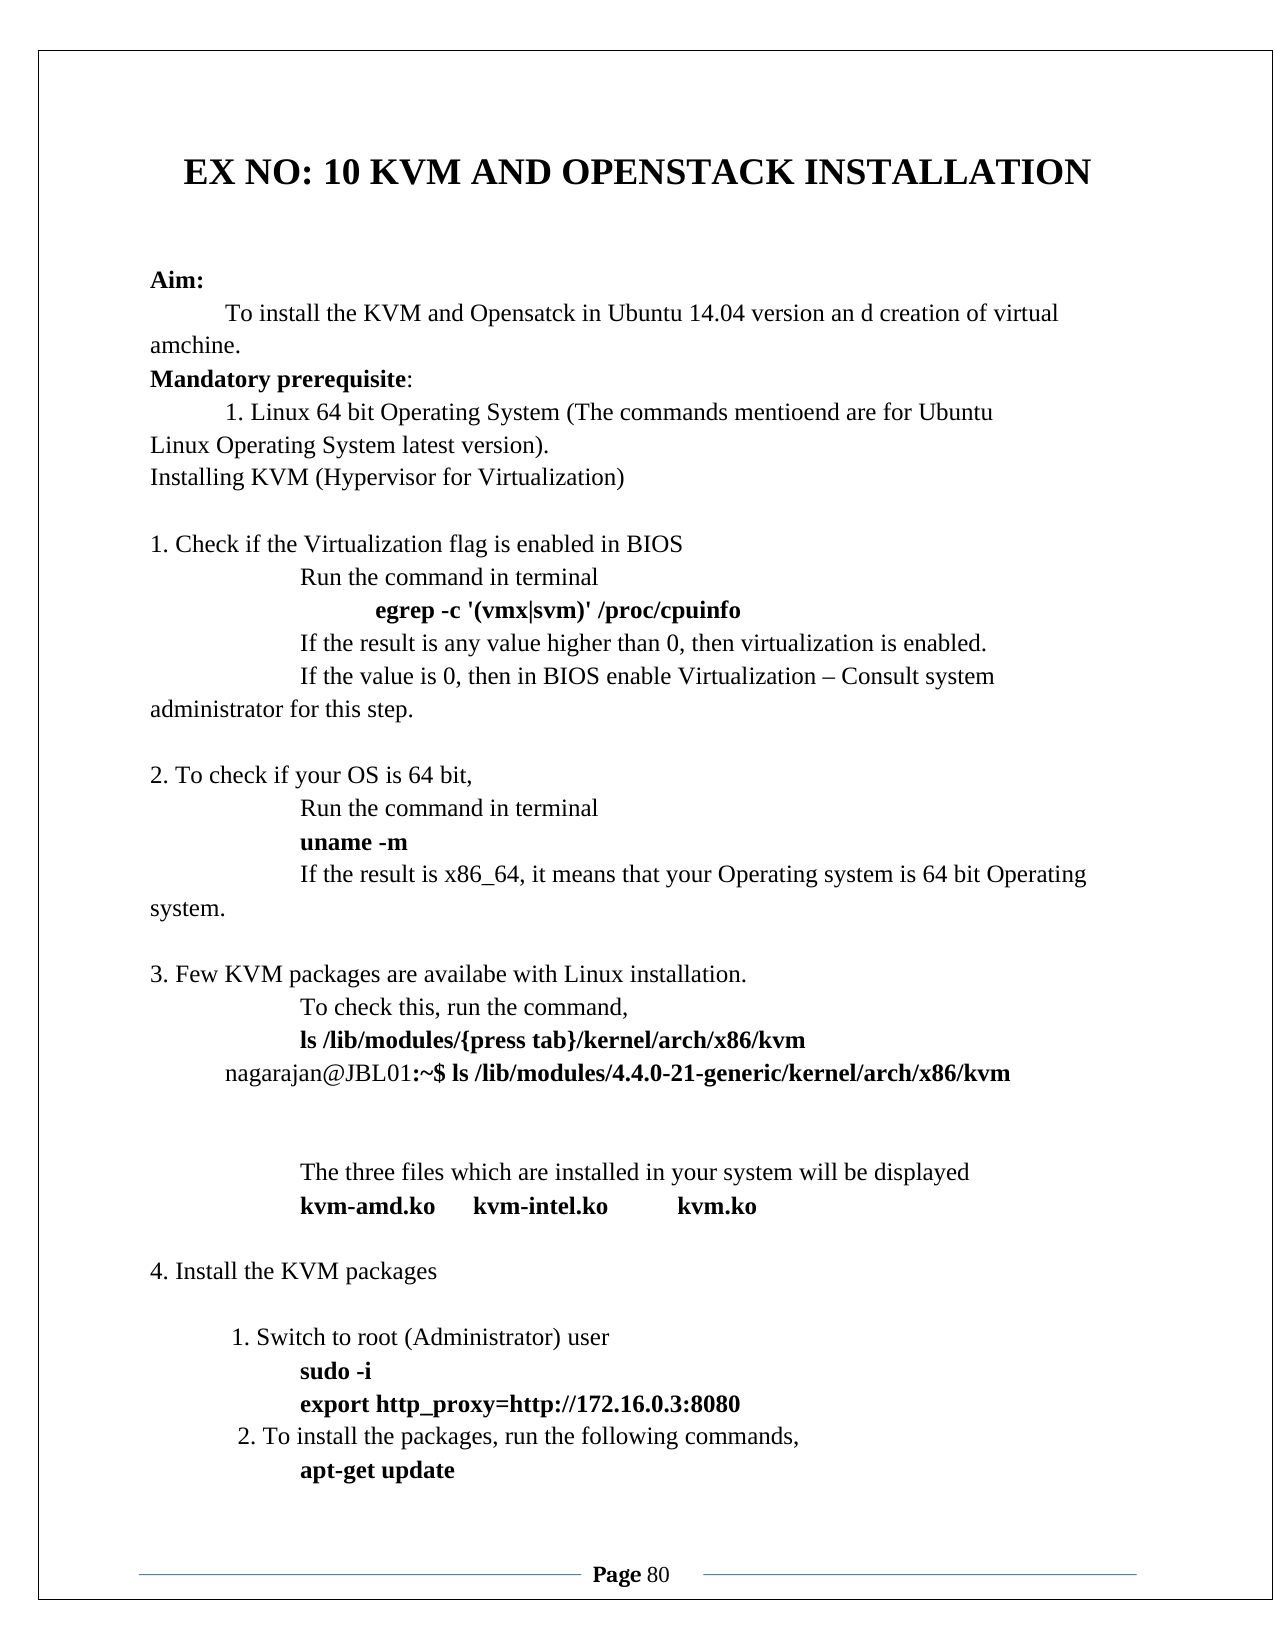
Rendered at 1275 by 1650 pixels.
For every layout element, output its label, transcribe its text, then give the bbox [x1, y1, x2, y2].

subtitle egrep -c '(vmx|svm)' /proc/cpuinfo [375, 596, 1272, 624]
text If the result is any value higher than 0, then virtualization is enabled. [300, 628, 1272, 657]
list To check if your OS is 64 bit, [150, 761, 1272, 789]
list Switch to root (Administrator) user [231, 1322, 1272, 1351]
text amchine. [150, 331, 1272, 359]
subtitle apt-get update [300, 1455, 1272, 1484]
subtitle sudo -i [300, 1356, 1272, 1385]
subtitle kvm-amd.ko kvm-intel.ko kvm.ko [300, 1191, 1272, 1219]
list To install the packages, run the following commands, [237, 1421, 1272, 1450]
text Run the command in terminal [300, 793, 1272, 822]
subtitle Aim: [150, 265, 1272, 294]
list Check if the Virtualization flag is enabled in BIOS Run the command in terminal [150, 529, 683, 591]
list Linux 64 bit Operating System (The commands mentioend are for Ubuntu Linux Operating System latest version). [150, 397, 1059, 459]
text Installing KVM (Hypervisor for Virtualization) [150, 463, 1272, 492]
text export http_proxy=http://172.16.0.3:8080 [300, 1389, 1272, 1418]
subtitle EX NO: 10 KVM AND OPENSTACK INSTALLATION [143, 150, 1132, 193]
text If the value is 0, then in BIOS enable Virtualization – Consult system administrator for this step. [150, 661, 997, 723]
subtitle ls /lib/modules/{press tab}/kernel/arch/x86/kvm [300, 1025, 1272, 1054]
list Install the KVM packages [150, 1256, 1272, 1285]
text system. [150, 893, 1272, 921]
text The three files which are installed in your system will be displayed [300, 1157, 1272, 1186]
list Few KVM packages are availabe with Linux installation. To check this, run the command, [150, 959, 747, 1021]
subtitle Mandatory prerequisite: [150, 364, 1272, 393]
text If the result is x86_64, it means that your Operating system is 64 bit Operating [300, 859, 1272, 888]
text nagarajan@JBL01:~$ ls /lib/modules/4.4.0-21-generic/kernel/arch/x86/kvm [225, 1058, 1272, 1087]
text To install the KVM and Opensatck in Ubuntu 14.04 version an d creation of virtual [225, 298, 1272, 326]
subtitle uname -m [300, 827, 1272, 856]
